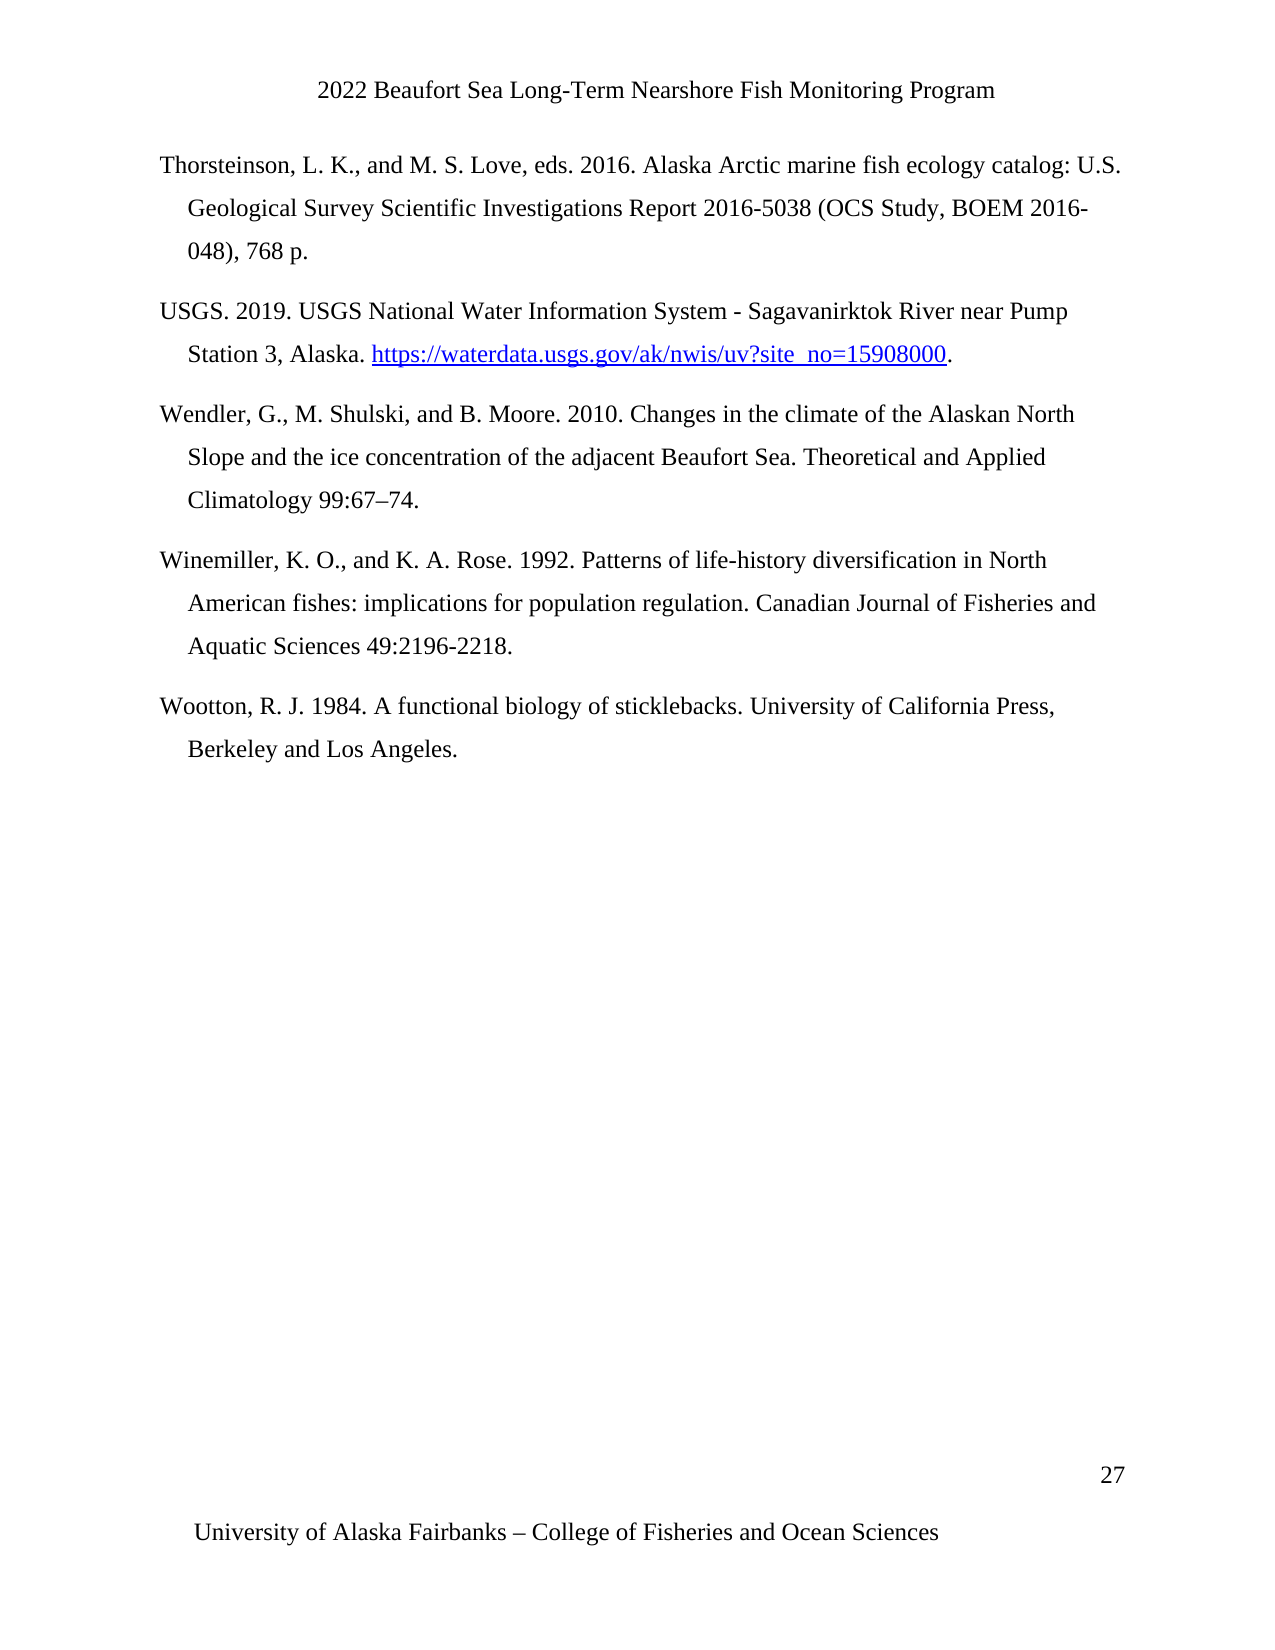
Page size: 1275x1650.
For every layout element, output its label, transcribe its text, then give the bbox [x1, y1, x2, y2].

text USGS. 2019. USGS National Water Information System - Sagavanirktok River near Pump Station 3, Alaska. https://waterdata.usgs.gov/ak/nwis/uv?site_no=15908000. [159, 296, 1125, 368]
text Wootton, R. J. 1984. A functional biology of sticklebacks. University of California Press, Berkeley and Los Angeles. [159, 691, 1125, 763]
text Winemiller, K. O., and K. A. Rose. 1992. Patterns of life-history diversification in North American fishes: implications for population regulation. Canadian Journal of Fisheries and Aquatic Sciences 49:2196-2218. [159, 545, 1125, 660]
text Thorsteinson, L. K., and M. S. Love, eds. 2016. Alaska Arctic marine fish ecology catalog: U.S. Geological Survey Scientific Investigations Report 2016-5038 (OCS Study, BOEM 2016-048), 768 p. [159, 150, 1125, 265]
text Wendler, G., M. Shulski, and B. Moore. 2010. Changes in the climate of the Alaskan North Slope and the ice concentration of the adjacent Beaufort Sea. Theoretical and Applied Climatology 99:67–74. [159, 399, 1125, 514]
